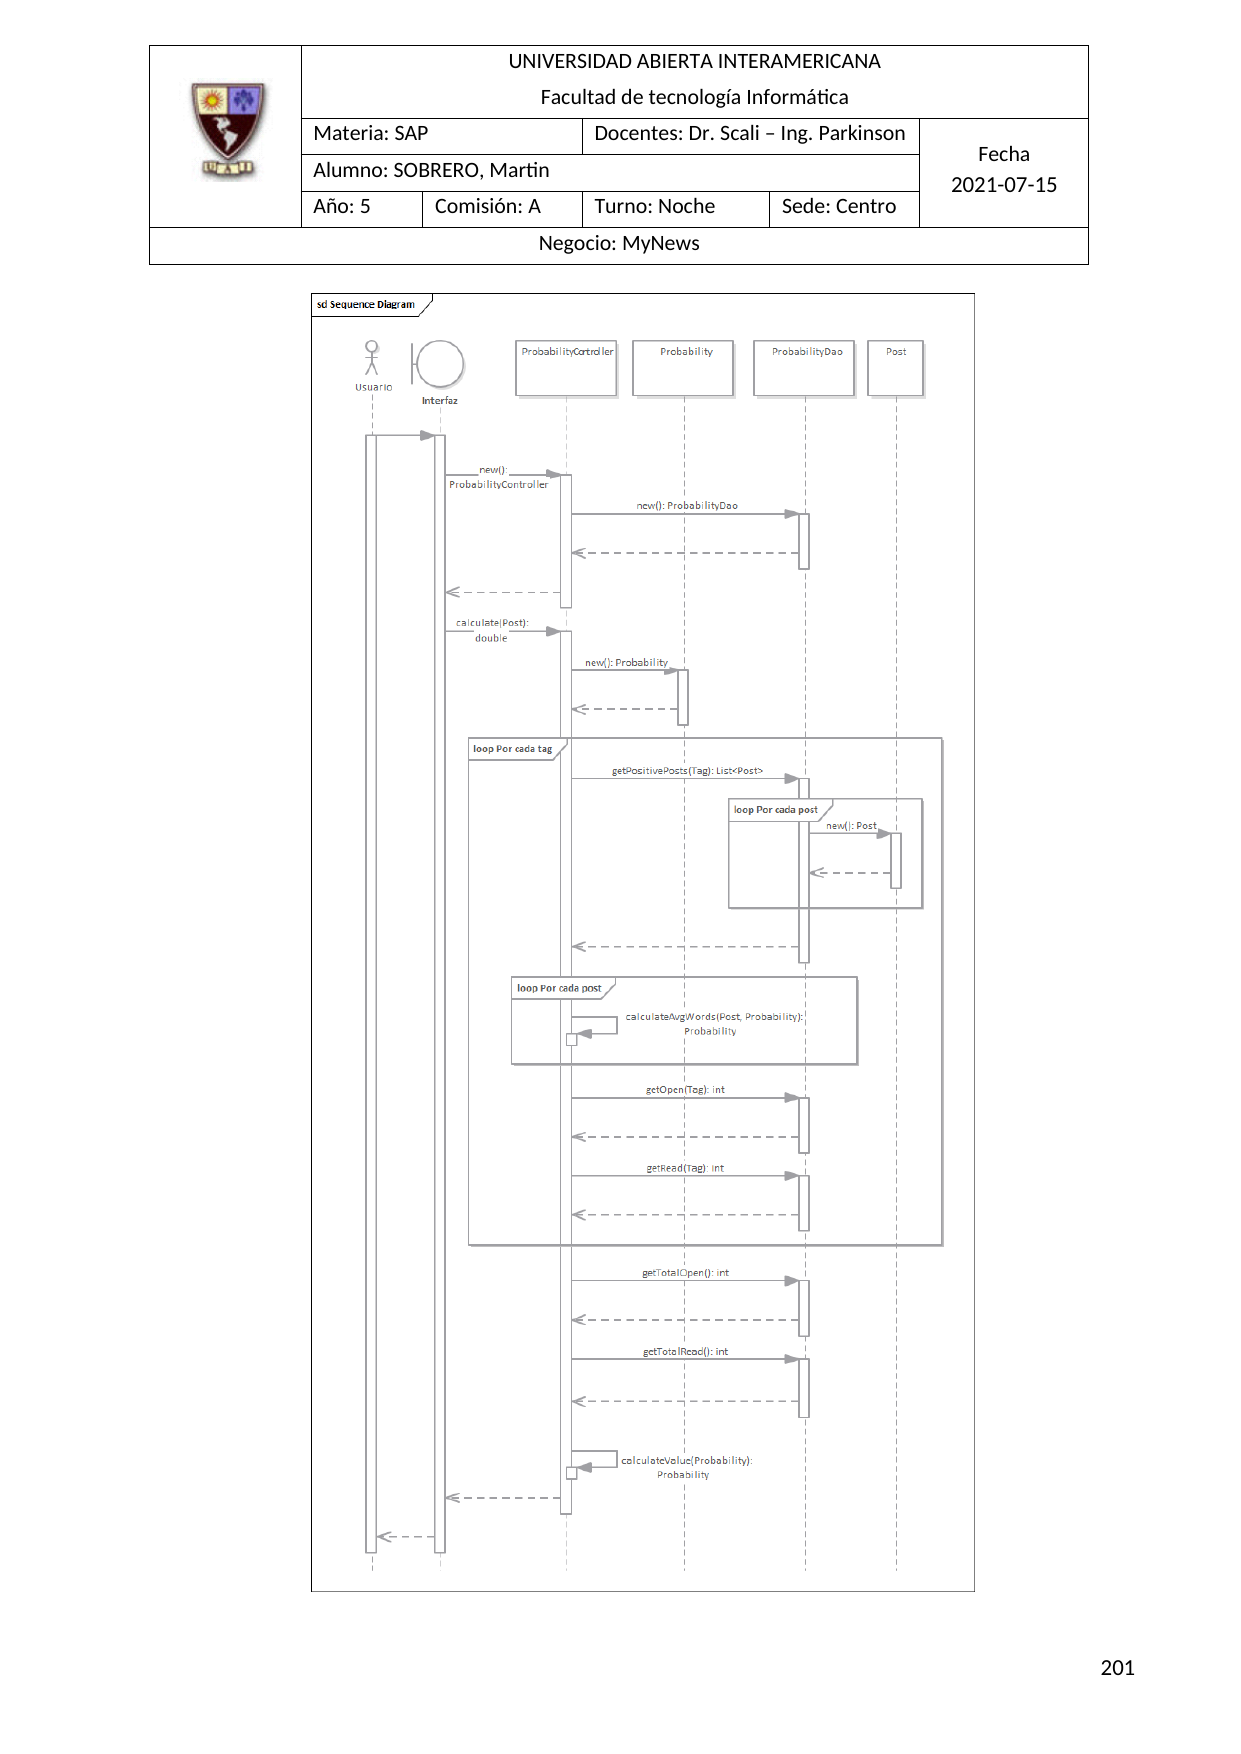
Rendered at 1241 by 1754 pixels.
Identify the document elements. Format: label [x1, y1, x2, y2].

picture [177, 74, 278, 187]
picture [310, 292, 975, 1592]
